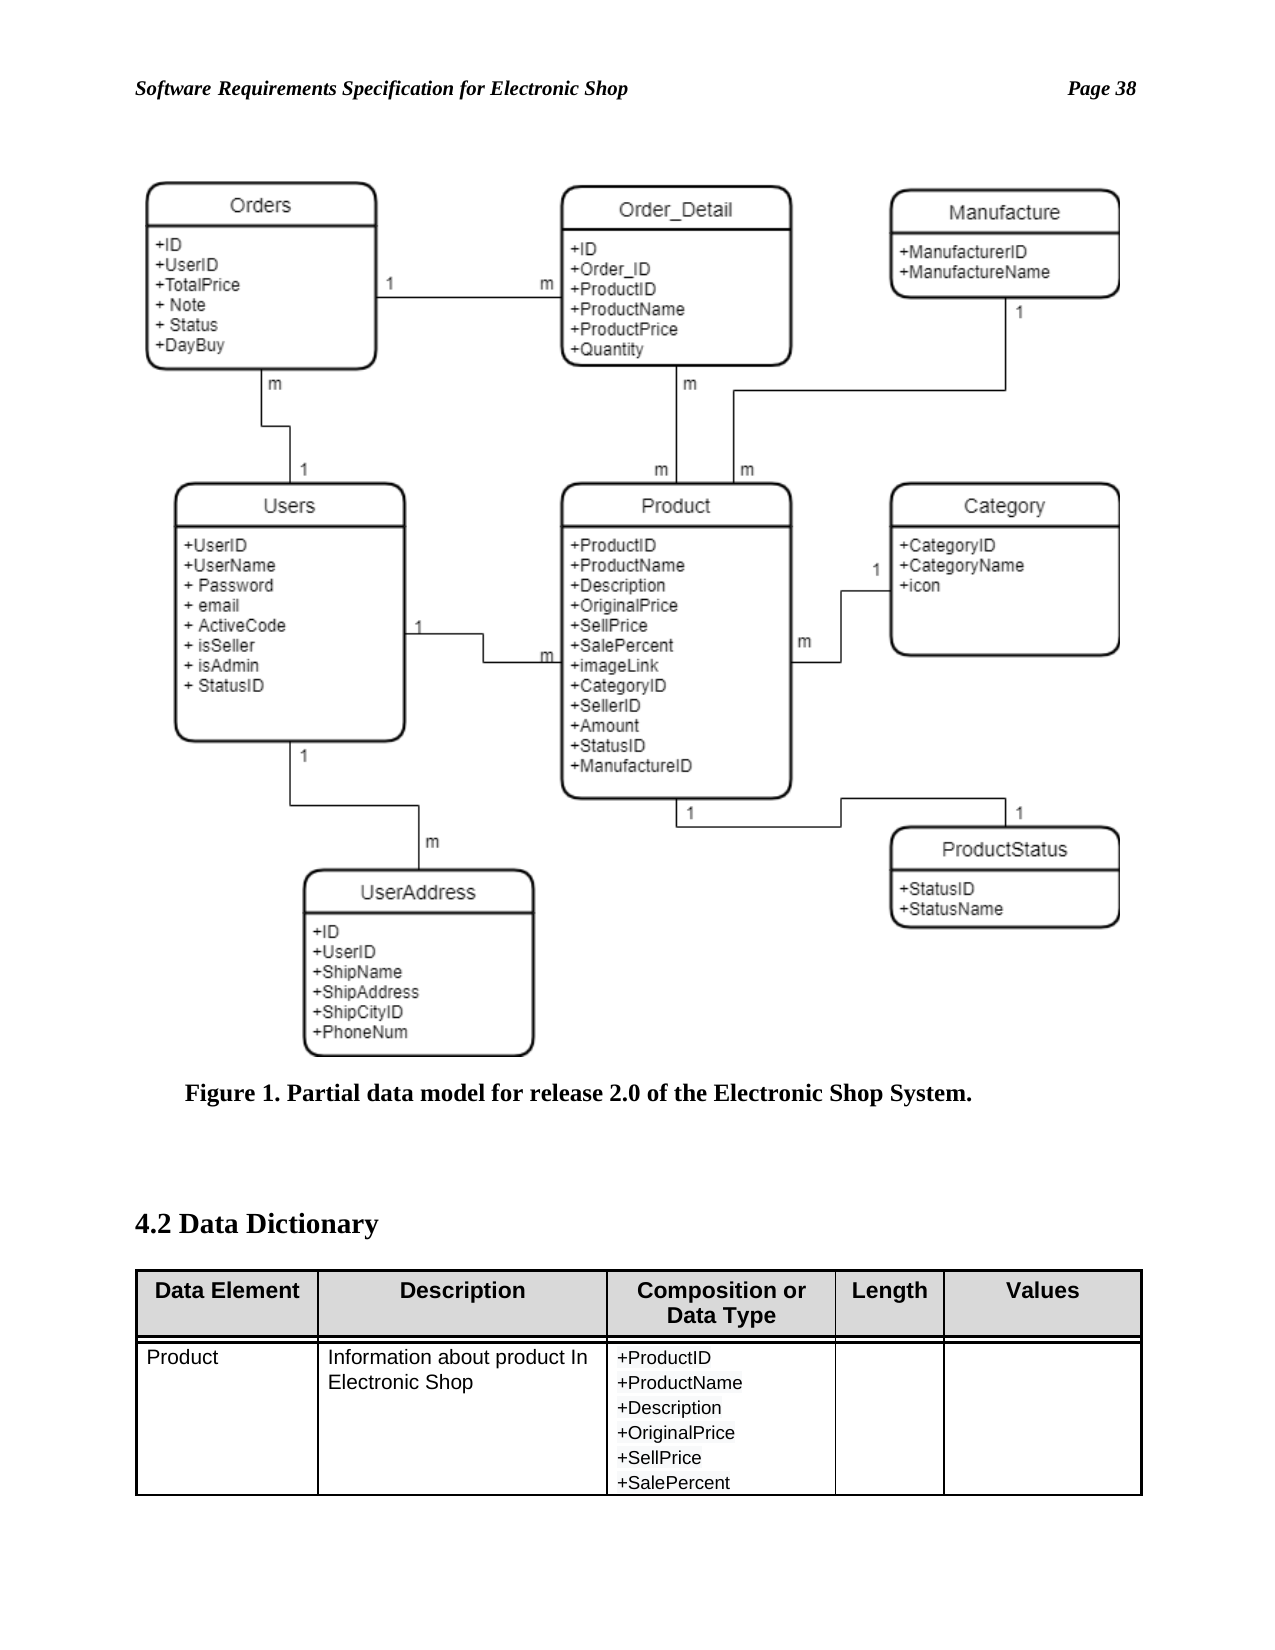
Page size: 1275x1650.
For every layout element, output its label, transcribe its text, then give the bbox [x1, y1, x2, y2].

picture [145, 181, 1120, 1057]
table_header Composition or Data Type [608, 1272, 835, 1335]
table_cell [945, 1344, 1140, 1494]
table_cell Product [138, 1344, 317, 1494]
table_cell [608, 1344, 835, 1494]
table_header Data Element [138, 1272, 317, 1335]
table_header Length [836, 1272, 943, 1335]
table_header Description [319, 1272, 606, 1335]
table_header Values [945, 1272, 1140, 1335]
subtitle 4.2 Data Dictionary [135, 1206, 1140, 1240]
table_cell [319, 1344, 606, 1494]
table_cell [836, 1344, 943, 1494]
